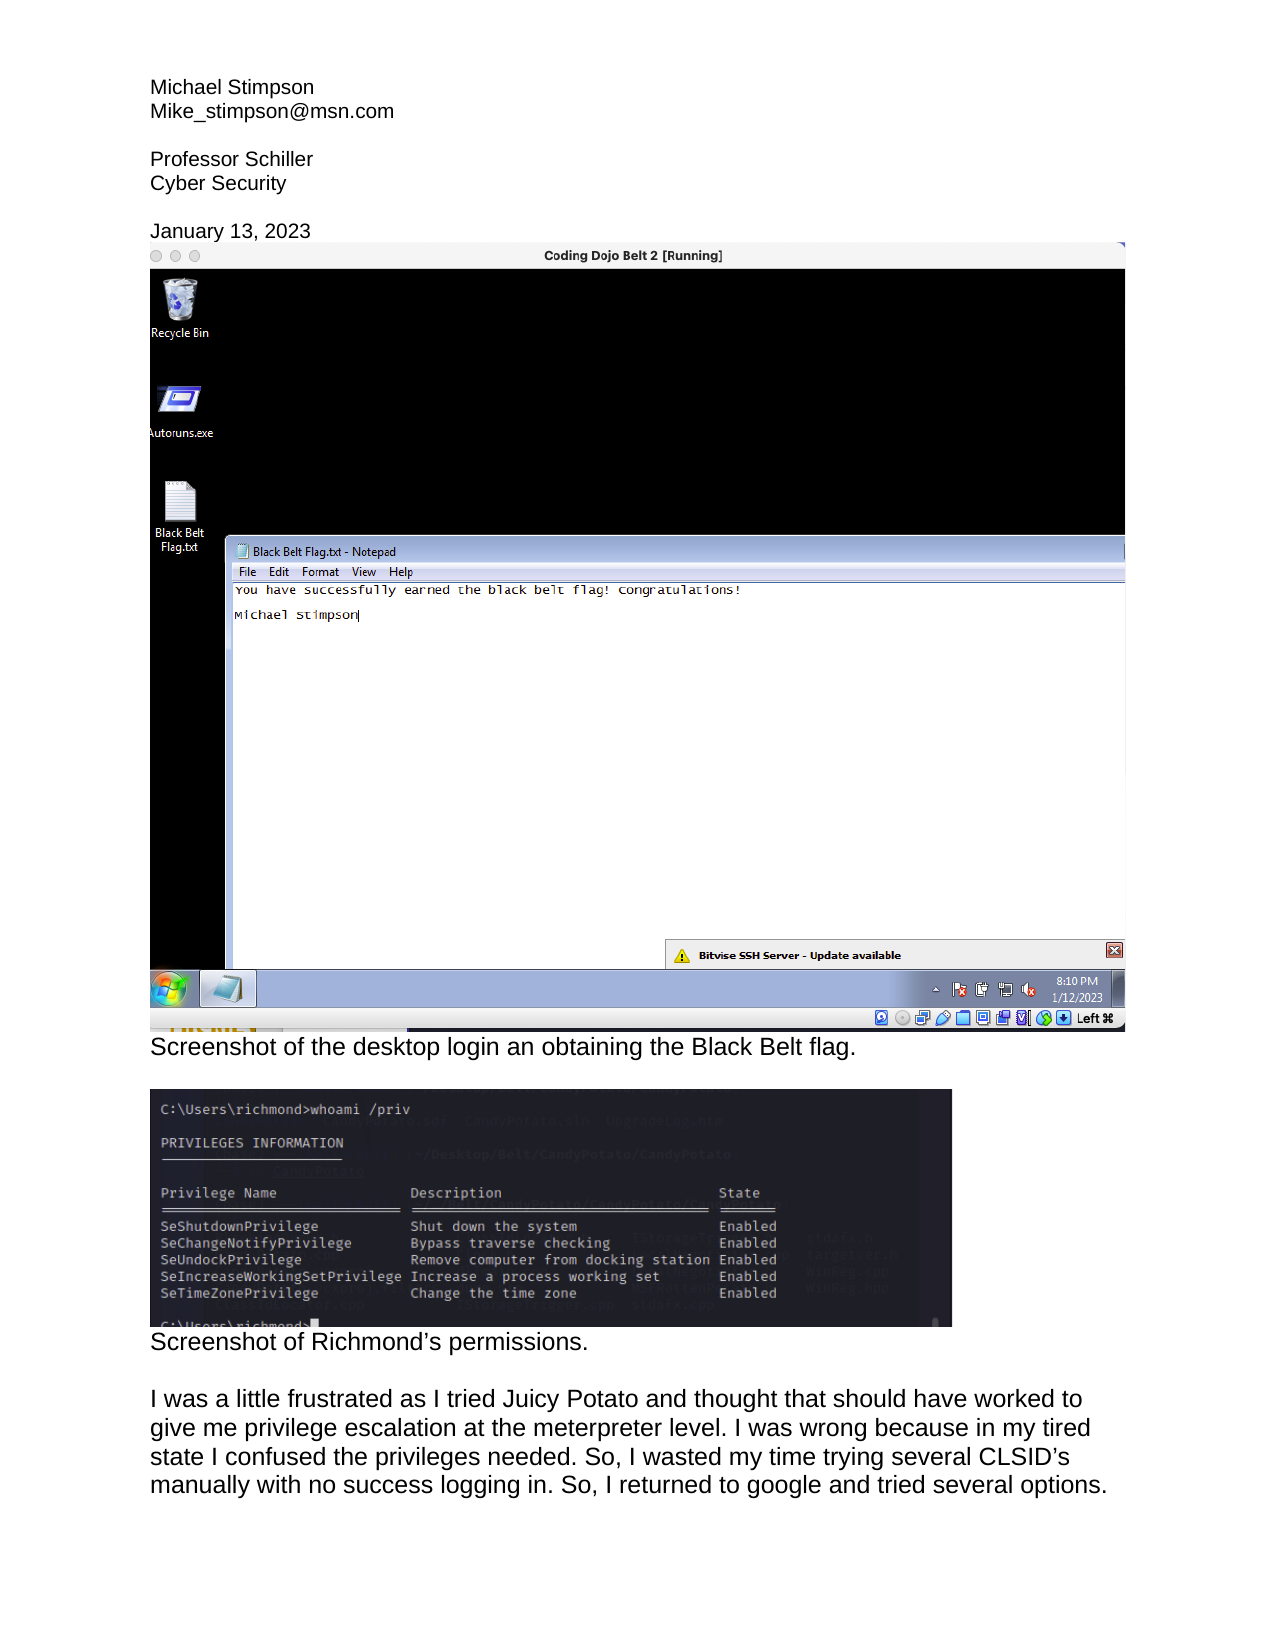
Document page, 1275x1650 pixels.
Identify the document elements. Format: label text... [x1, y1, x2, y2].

picture [150, 1089, 953, 1327]
text Screenshot of Richmond’s permissions. [150, 1327, 1125, 1355]
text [150, 1384, 1125, 1499]
picture [150, 242, 1125, 1032]
text Screenshot of the desktop login an obtaining the Black Belt flag. [150, 1032, 1125, 1060]
